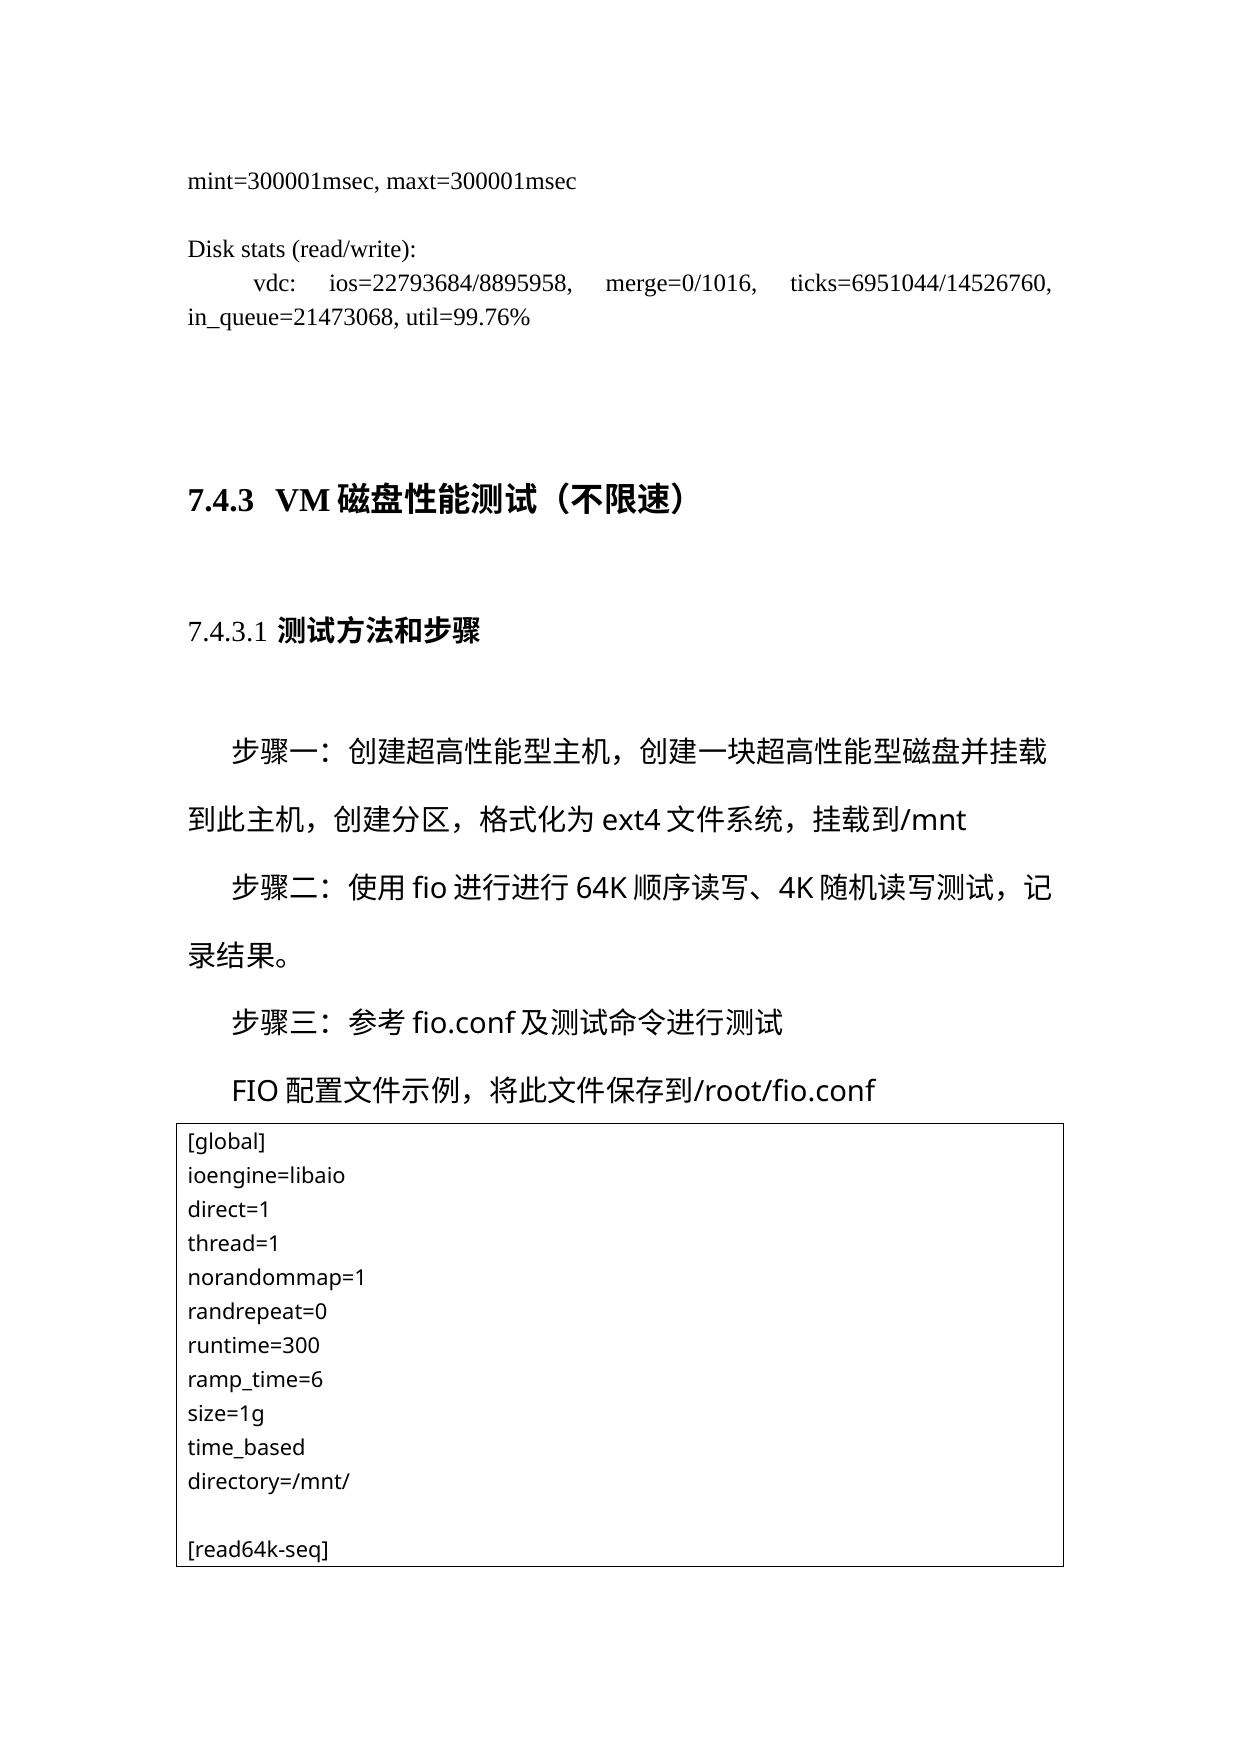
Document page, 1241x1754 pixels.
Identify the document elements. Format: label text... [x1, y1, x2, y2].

text FIO配置文件示例，将此文件保存到/root/fio.conf [187, 1055, 1053, 1123]
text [187, 164, 1053, 198]
text 步骤一：创建超高性能型主机，创建一块超高性能型磁盘并挂载到此主机，创建分区，格式化为ext4文件系统，挂载到/mnt [187, 716, 1053, 852]
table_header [177, 1124, 1063, 1566]
subtitle 测试方法和步骤 [187, 594, 1053, 662]
text 步骤二：使用fio进行进行64K顺序读写、4K随机读写测试，记录结果。 [187, 852, 1053, 987]
text Disk stats (read/write): [187, 232, 1053, 266]
subtitle VM磁盘性能测试（不限速） [187, 463, 1053, 531]
text vdc: ios=22793684/8895958, merge=0/1016, ticks=6951044/14526760, in_queue=21473068, util=99.76% [187, 266, 1053, 334]
text 步骤三：参考fio.conf及测试命令进行测试 [187, 987, 1053, 1055]
